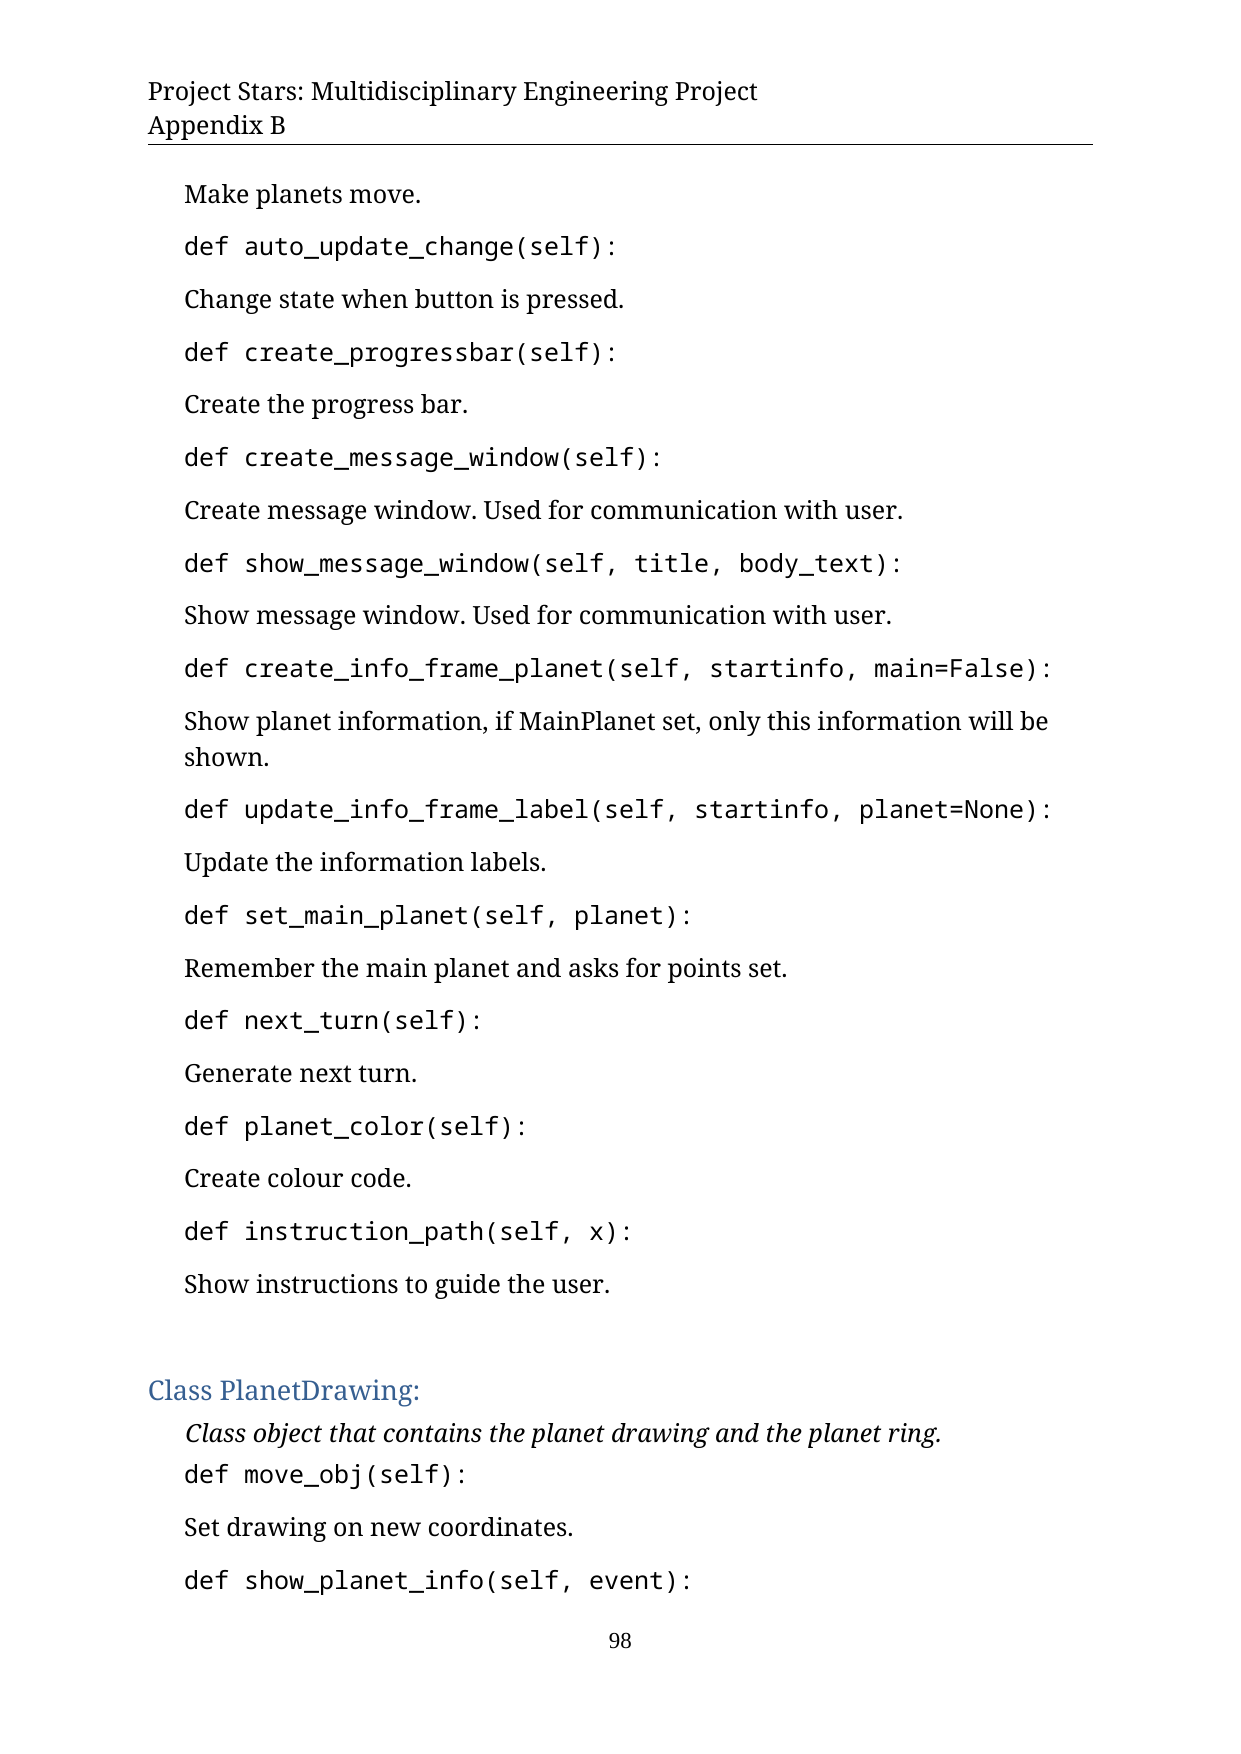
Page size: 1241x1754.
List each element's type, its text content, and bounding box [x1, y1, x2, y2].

text Remember the main planet and asks for points set. [184, 950, 1093, 984]
text Make planets move. [184, 176, 1093, 210]
text def move_obj(self): [184, 1457, 1093, 1491]
text Class object that contains the planet drawing and the planet ring. [184, 1416, 1093, 1450]
text Create the progress bar. [184, 387, 1093, 421]
text Create colour code. [184, 1161, 1093, 1195]
text def create_info_frame_planet(self, startinfo, main=False): [184, 651, 1093, 685]
text Update the information labels. [184, 845, 1093, 879]
text Show message window. Used for communication with user. [184, 598, 1093, 632]
text def create_message_window(self): [184, 440, 1093, 474]
text Show instructions to guide the user. [184, 1266, 1093, 1301]
text def show_message_window(self, title, body_text): [184, 545, 1093, 579]
text def update_info_frame_label(self, startinfo, planet=None): [184, 792, 1093, 826]
text def next_turn(self): [184, 1003, 1093, 1037]
text Show planet information, if MainPlanet set, only this information will be shown. [184, 703, 1093, 773]
text def show_planet_info(self, event): [184, 1562, 1093, 1596]
text Change state when button is pressed. [184, 282, 1093, 316]
text def instruction_path(self, x): [184, 1214, 1093, 1248]
text Set drawing on new coordinates. [184, 1509, 1093, 1544]
text def planet_color(self): [184, 1108, 1093, 1142]
text Generate next turn. [184, 1056, 1093, 1090]
text def auto_update_change(self): [184, 229, 1093, 263]
text def set_main_planet(self, planet): [184, 897, 1093, 932]
text def create_progressbar(self): [184, 334, 1093, 368]
subtitle Class PlanetDrawing: [148, 1372, 1093, 1409]
text Create message window. Used for communication with user. [184, 492, 1093, 527]
